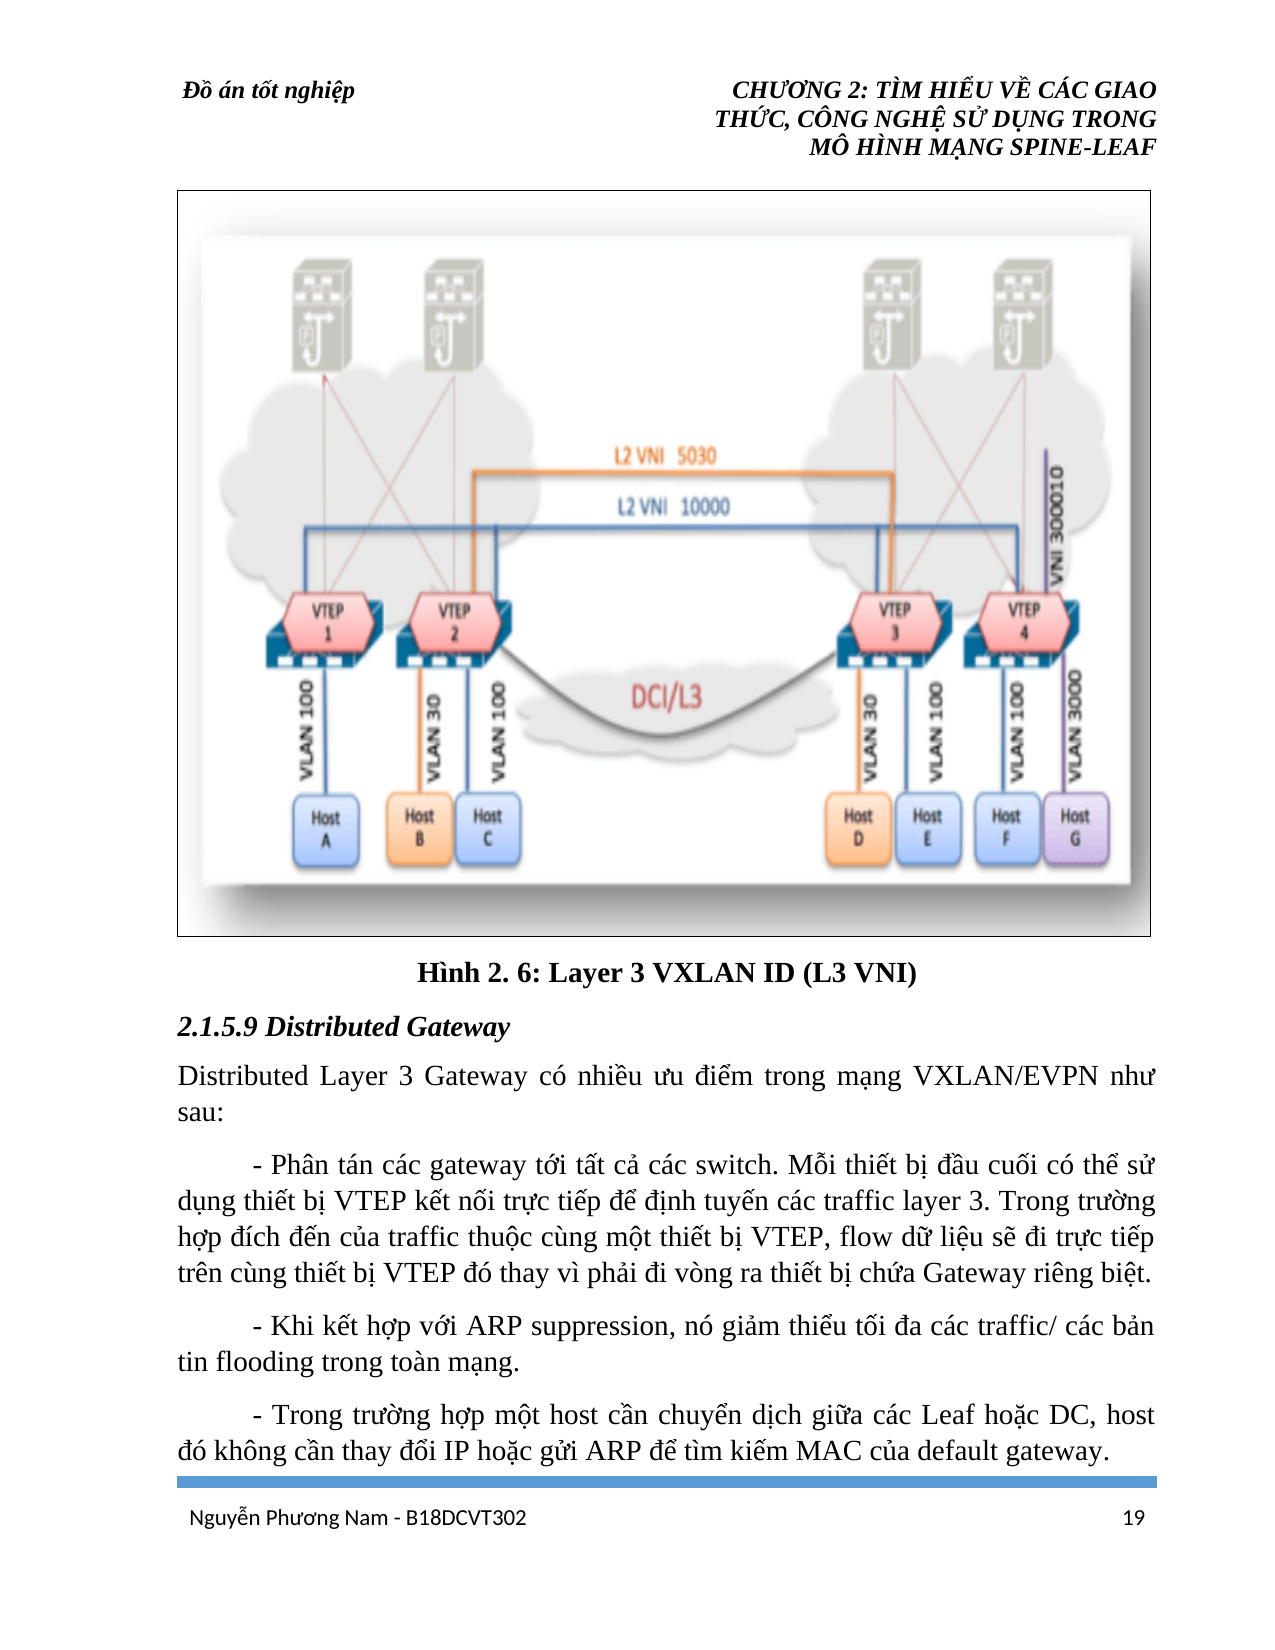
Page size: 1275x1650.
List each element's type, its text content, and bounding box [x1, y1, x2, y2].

text Distributed Layer 3 Gateway có nhiều ưu điểm trong mạng VXLAN/EVPN như sau: [177, 1058, 1157, 1128]
text - Khi kết hợp với ARP suppression, nó giảm thiểu tối đa các traffic/ các bản tin flooding trong toàn mạng. [177, 1308, 1157, 1378]
text - Trong trường hợp một host cần chuyển dịch giữa các Leaf hoặc DC, host đó không cần thay đổi IP hoặc gửi ARP để tìm kiếm MAC của default gateway. [177, 1397, 1157, 1467]
picture [178, 191, 1150, 936]
subtitle 2.1.5.9 Distributed Gateway [177, 1009, 1157, 1043]
text - Phân tán các gateway tới tất cả các switch. Mỗi thiết bị đầu cuối có thể sử dụng thiết bị VTEP kết nối trực tiếp để định tuyến các traffic layer 3. Trong trường hợp đích đến của traffic thuộc cùng một thiết bị VTEP, flow dữ liệu sẽ đi trực tiếp trên cùng thiết bị VTEP đó thay vì phải đi vòng ra thiết bị chứa Gateway riêng biệt. [177, 1147, 1157, 1289]
text Hình 2. 6: Layer 3 VXLAN ID (L3 VNI) [177, 955, 1157, 988]
